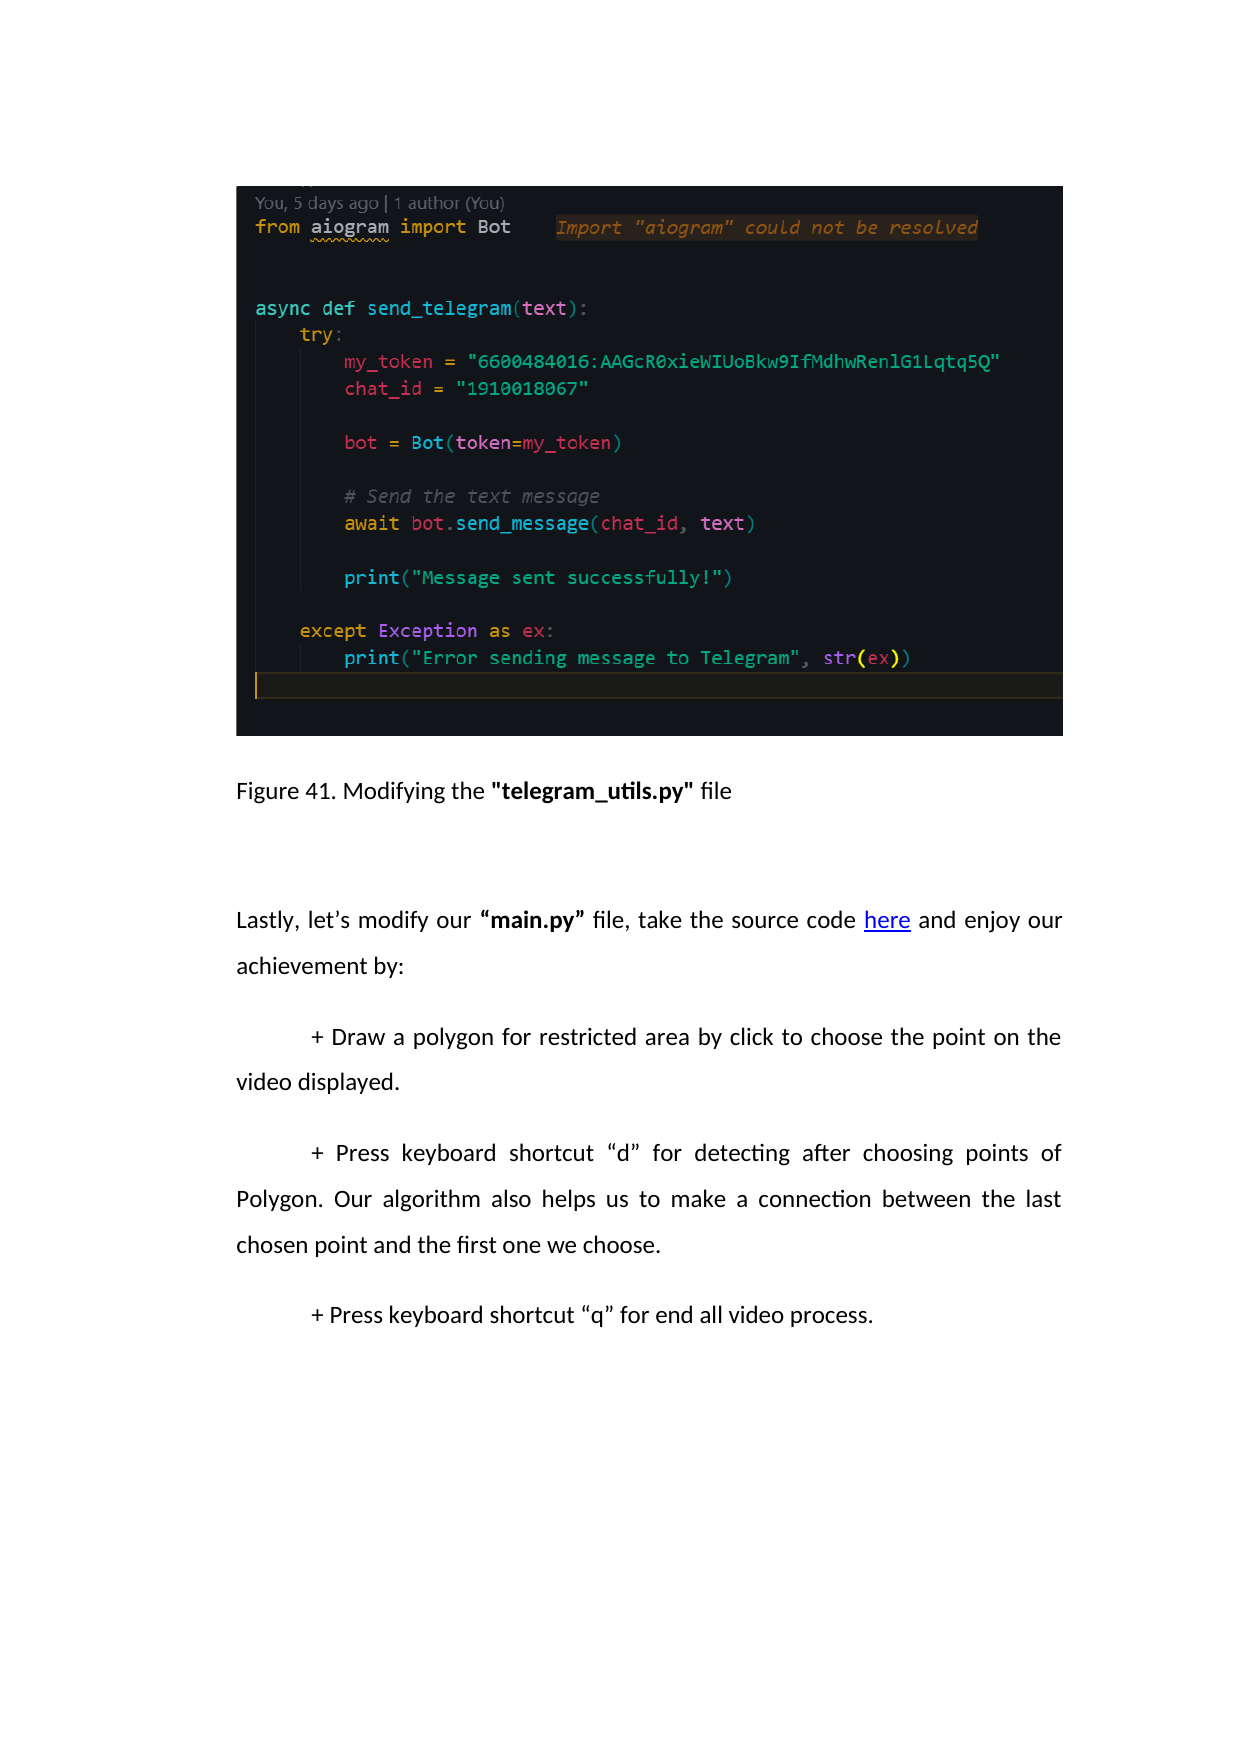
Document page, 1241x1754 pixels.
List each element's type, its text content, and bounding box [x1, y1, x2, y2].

text Lastly, let’s modify our “main.py” file, take the source code here and enjoy our achievement by: [236, 904, 1063, 981]
picture [236, 186, 1063, 736]
text Figure 41. Modifying the "telegram_utils.py" file [236, 775, 1063, 806]
text + Press keyboard shortcut “q” for end all video process. [236, 1299, 1063, 1330]
text + Press keyboard shortcut “d” for detecting after choosing points of Polygon. Our algorithm also helps us to make a connection between the last chosen point and the first one we choose. [236, 1137, 1063, 1259]
text + Draw a polygon for restricted area by click to choose the point on the video displayed. [236, 1021, 1063, 1097]
